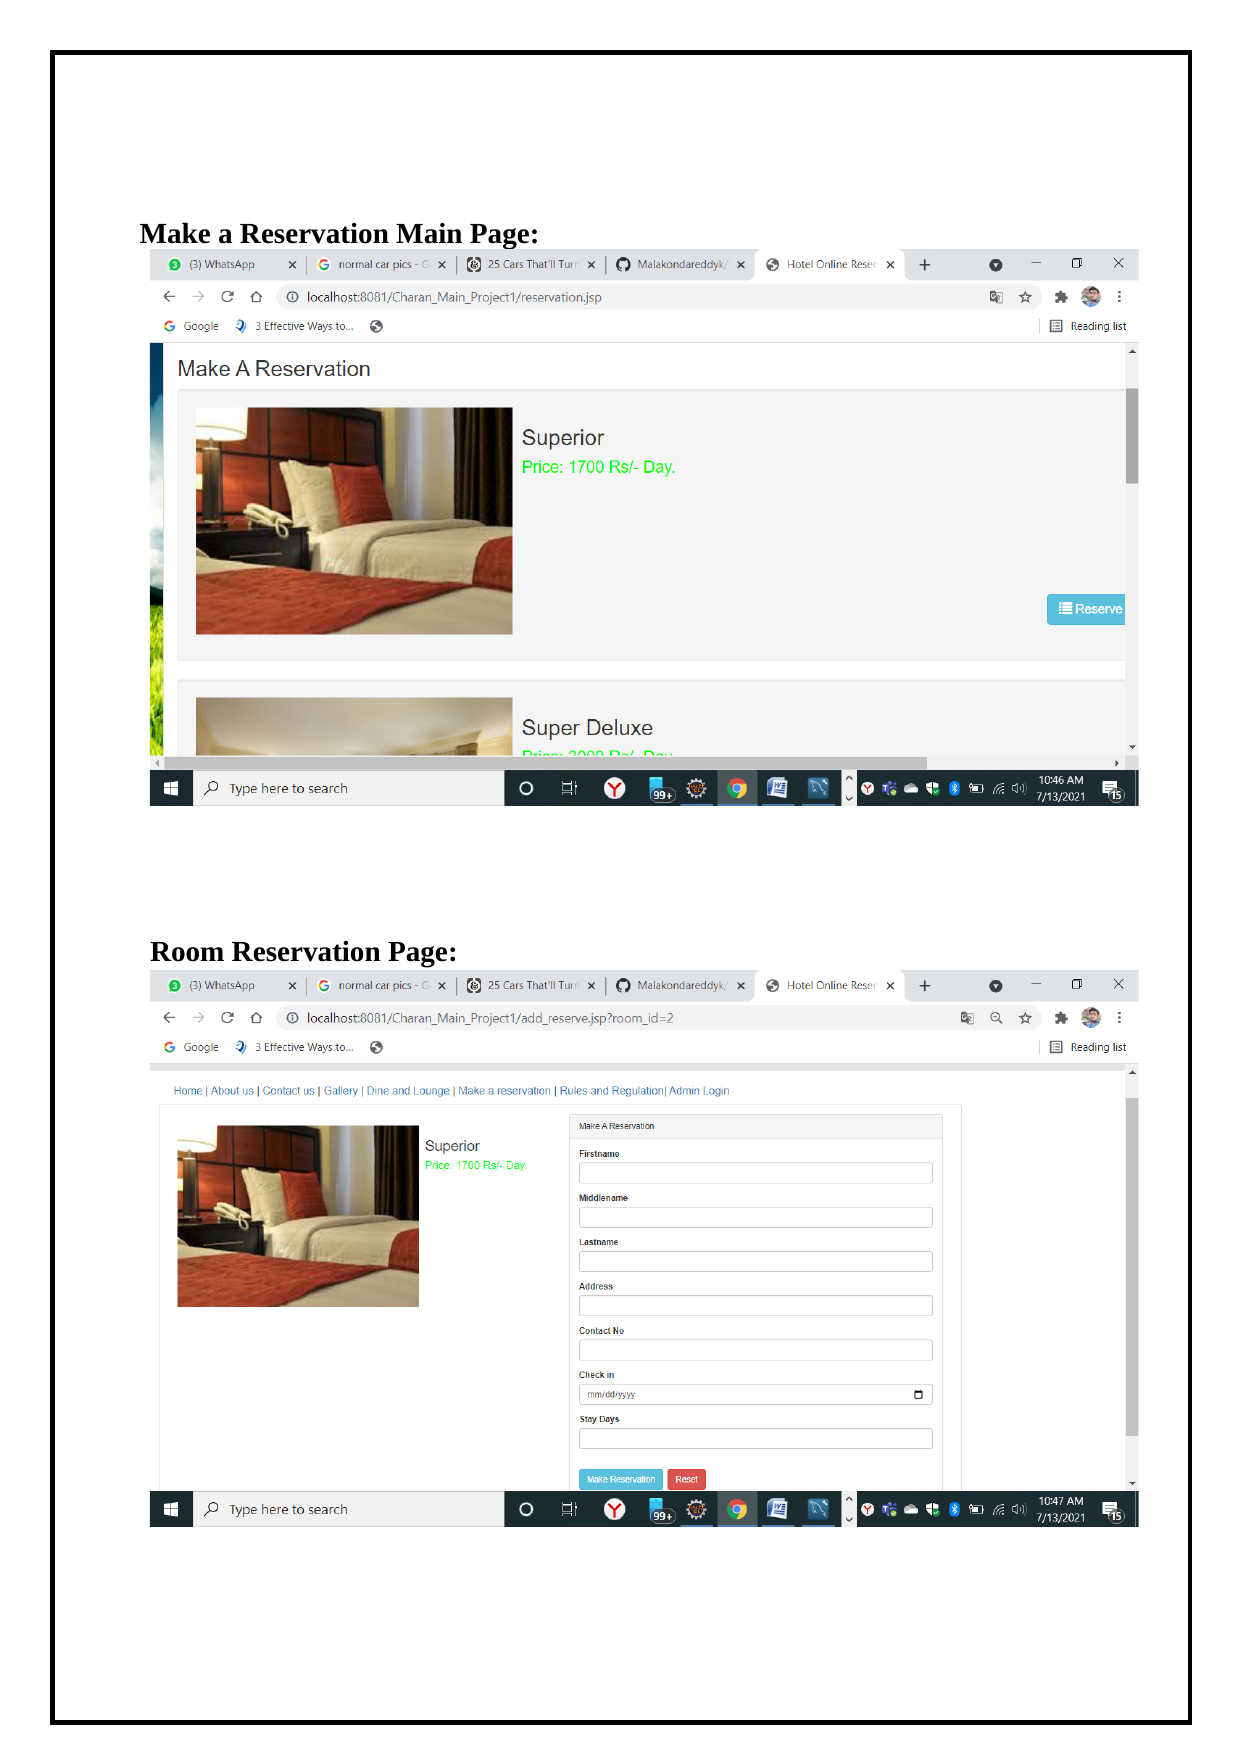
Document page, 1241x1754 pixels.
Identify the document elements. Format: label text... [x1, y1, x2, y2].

text Room Reservation Page: [150, 934, 1128, 970]
picture [149, 249, 1139, 806]
text Make a Reservation Main Page: [139, 216, 1128, 249]
picture [149, 970, 1139, 1527]
